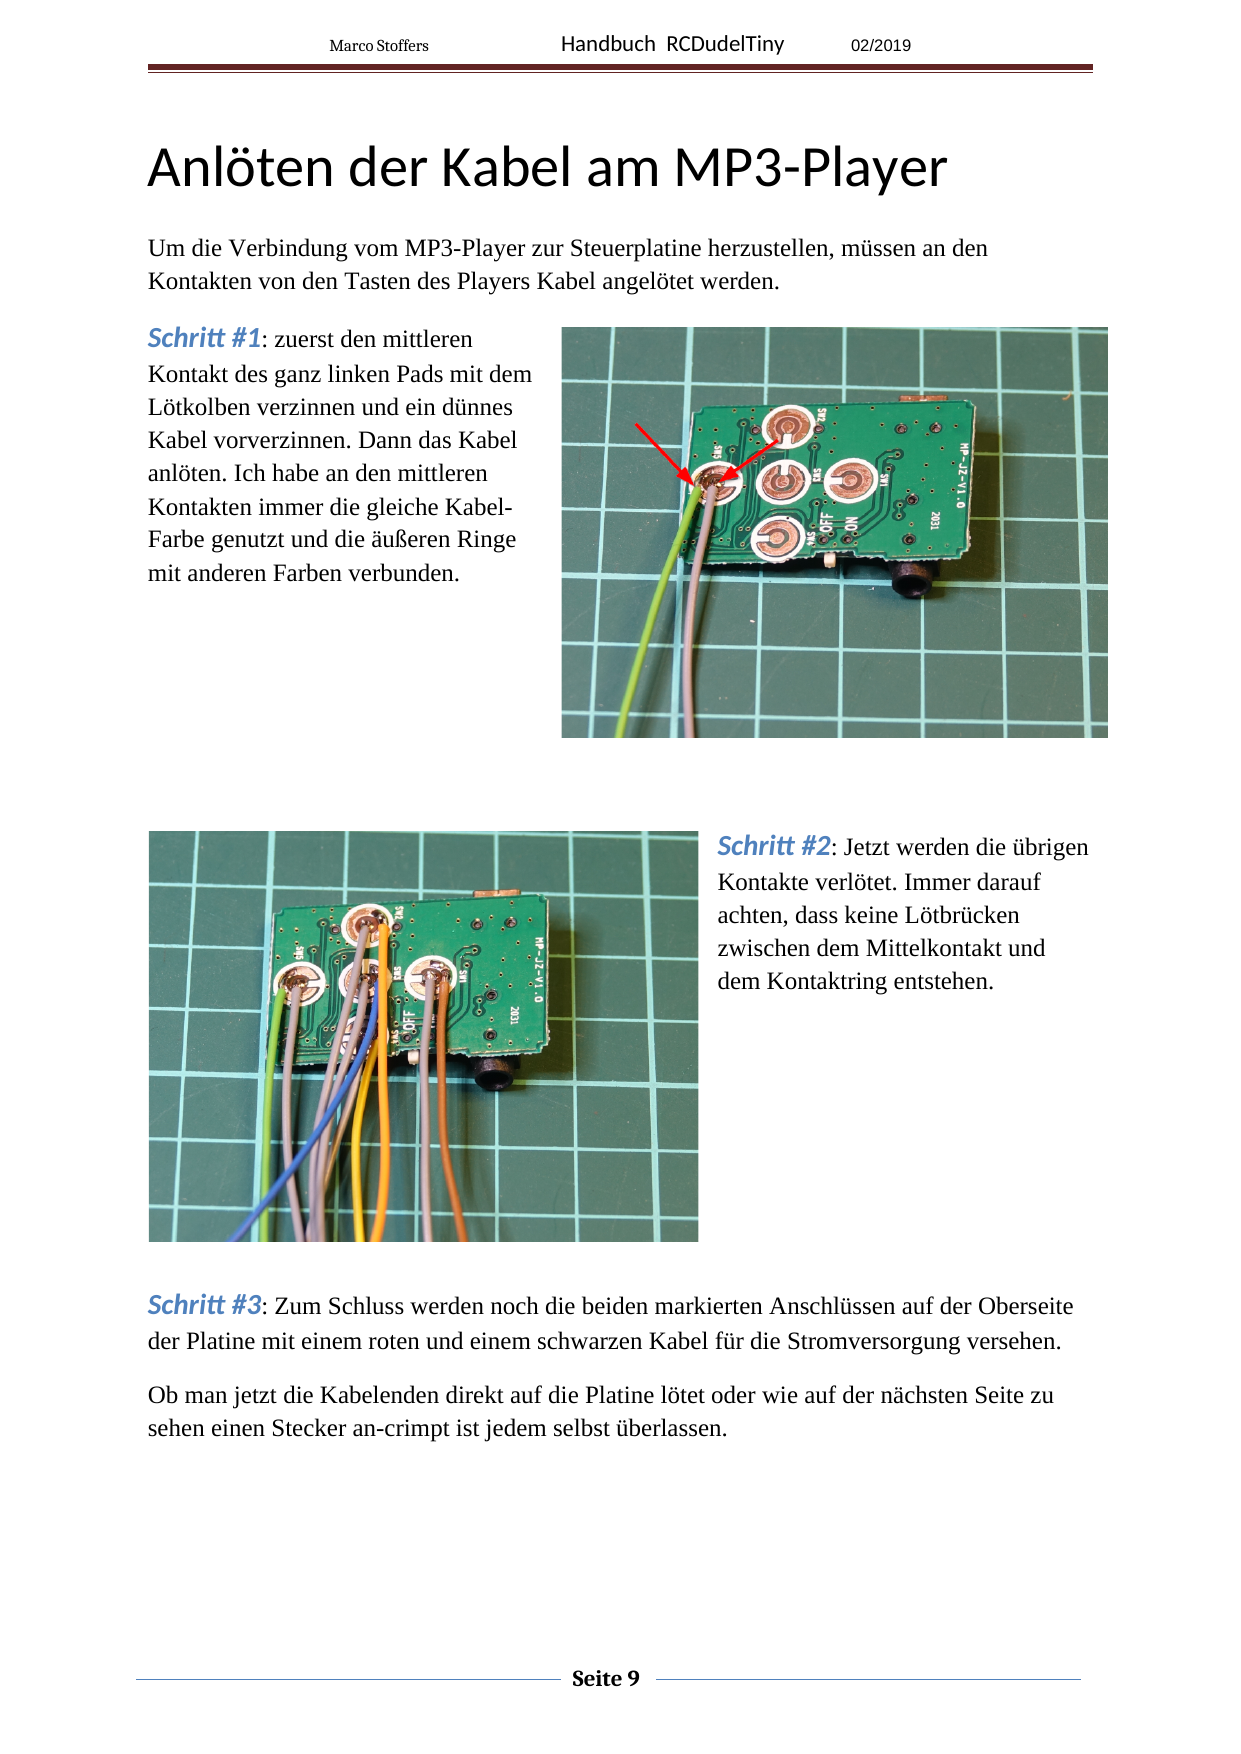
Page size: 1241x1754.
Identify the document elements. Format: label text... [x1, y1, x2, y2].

text Schritt #2: Jetzt werden die übrigen Kontakte verlötet. Immer darauf achten, dass keine Lötbrücken zwischen dem Mittelkontakt und dem Kontaktring entstehen. [148, 827, 1093, 995]
text Schritt #1: zuerst den mittleren Kontakt des ganz linken Pads mit dem Lötkolben verzinnen und ein dünnes Kabel vorverzinnen. Dann das Kabel anlöten. Ich habe an den mittleren Kontakten immer die gleiche Kabel-Farbe genutzt und die äußeren Ringe mit anderen Farben verbunden. [148, 319, 1093, 586]
picture [148, 831, 699, 1242]
text Schritt #3: Zum Schluss werden noch die beiden markierten Anschlüssen auf der Oberseite der Platine mit einem roten und einem schwarzen Kabel für die Stromversorgung versehen. [148, 1286, 1093, 1354]
text Anlöten der Kabel am MP3-Player [148, 130, 1093, 201]
text Um die Verbindung vom MP3-Player zur Steuerplatine herzustellen, müssen an den Kontakten von den Tasten des Players Kabel angelötet werden. [148, 233, 1093, 294]
picture [561, 327, 1108, 738]
text Ob man jetzt die Kabelenden direkt auf die Platine lötet oder wie auf der nächsten Seite zu sehen einen Stecker an-crimpt ist jedem selbst überlassen. [148, 1380, 1093, 1441]
